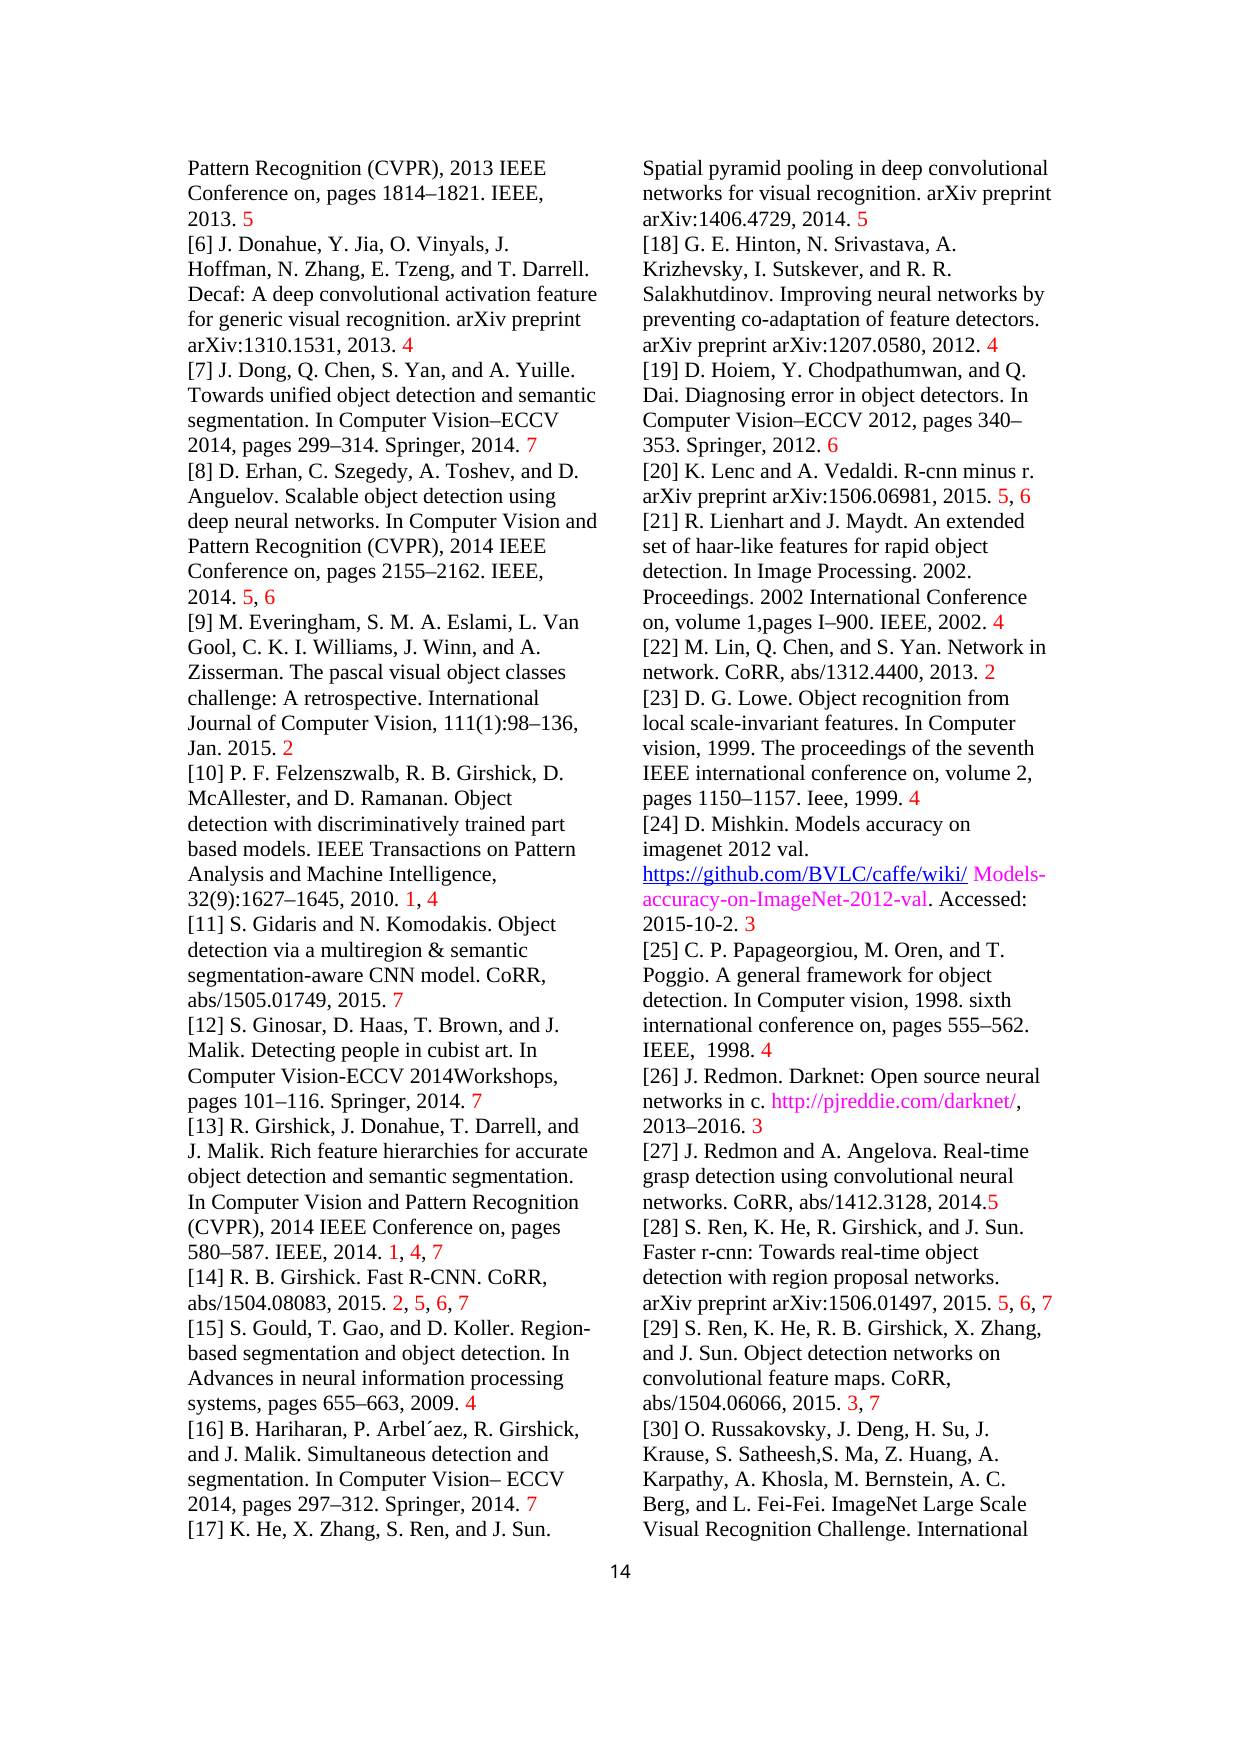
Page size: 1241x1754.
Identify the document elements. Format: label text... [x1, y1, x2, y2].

text [28] S. Ren, K. He, R. Girshick, and J. Sun. Faster r-cnn: Towards real-time object detection with region proposal networks. arXiv preprint arXiv:1506.01497, 2015. 5, 6, 7 [642, 1214, 1053, 1315]
text [29] S. Ren, K. He, R. B. Girshick, X. Zhang, and J. Sun. Object detection networks on convolutional feature maps. CoRR, abs/1504.06066, 2015. 3, 7 [642, 1315, 1053, 1416]
text [13] R. Girshick, J. Donahue, T. Darrell, and J. Malik. Rich feature hierarchies for accurate object detection and semantic segmentation. In Computer Vision and Pattern Recognition (CVPR), 2014 IEEE Conference on, pages 580–587. IEEE, 2014. 1, 4, 7 [187, 1113, 598, 1264]
text [8] D. Erhan, C. Szegedy, A. Toshev, and D. Anguelov. Scalable object detection using deep neural networks. In Computer Vision and Pattern Recognition (CVPR), 2014 IEEE Conference on, pages 2155–2162. IEEE, 2014. 5, 6 [187, 458, 598, 609]
text [26] J. Redmon. Darknet: Open source neural networks in c. http://pjreddie.com/darknet/, 2013–2016. 3 [642, 1063, 1053, 1138]
text [20] K. Lenc and A. Vedaldi. R-cnn minus r. arXiv preprint arXiv:1506.06981, 2015. 5, 6 [642, 458, 1053, 508]
text [11] S. Gidaris and N. Komodakis. Object detection via a multiregion & semantic segmentation-aware CNN model. CoRR, abs/1505.01749, 2015. 7 [187, 911, 598, 1012]
text [23] D. G. Lowe. Object recognition from local scale-invariant features. In Computer vision, 1999. The proceedings of the seventh IEEE international conference on, volume 2, pages 1150–1157. Ieee, 1999. 4 [642, 684, 1053, 811]
text [27] J. Redmon and A. Angelova. Real-time grasp detection using convolutional neural networks. CoRR, abs/1412.3128, 2014.5 [642, 1138, 1053, 1214]
text [9] M. Everingham, S. M. A. Eslami, L. Van Gool, C. K. I. Williams, J. Winn, and A. Zisserman. The pascal visual object classes challenge: A retrospective. International Journal of Computer Vision, 111(1):98–136, Jan. 2015. 2 [187, 609, 598, 760]
text [14] R. B. Girshick. Fast R-CNN. CoRR, abs/1504.08083, 2015. 2, 5, 6, 7 [187, 1264, 598, 1315]
text [12] S. Ginosar, D. Haas, T. Brown, and J. Malik. Detecting people in cubist art. In Computer Vision-ECCV 2014Workshops, pages 101–116. Springer, 2014. 7 [187, 1012, 598, 1113]
text [6] J. Donahue, Y. Jia, O. Vinyals, J. Hoffman, N. Zhang, E. Tzeng, and T. Darrell. Decaf: A deep convolutional activation feature for generic visual recognition. arXiv preprint arXiv:1310.1531, 2013. 4 [187, 231, 598, 357]
text [21] R. Lienhart and J. Maydt. An extended set of haar-like features for rapid object detection. In Image Processing. 2002. Proceedings. 2002 International Conference on, volume 1,pages I–900. IEEE, 2002. 4 [642, 508, 1053, 634]
text [15] S. Gould, T. Gao, and D. Koller. Region-based segmentation and object detection. In Advances in neural information processing systems, pages 655–663, 2009. 4 [187, 1315, 598, 1416]
text [22] M. Lin, Q. Chen, and S. Yan. Network in network. CoRR, abs/1312.4400, 2013. 2 [642, 634, 1053, 684]
text [10] P. F. Felzenszwalb, R. B. Girshick, D. McAllester, and D. Ramanan. Object detection with discriminatively trained part based models. IEEE Transactions on Pattern Analysis and Machine Intelligence, 32(9):1627–1645, 2010. 1, 4 [187, 760, 598, 911]
text [16] B. Hariharan, P. Arbel´aez, R. Girshick, and J. Malik. Simultaneous detection and segmentation. In Computer Vision– ECCV 2014, pages 297–312. Springer, 2014. 7 [187, 1416, 598, 1516]
text [17] K. He, X. Zhang, S. Ren, and J. Sun. Spatial pyramid pooling in deep convolutional networks for visual recognition. arXiv preprint arXiv:1406.4729, 2014. 5 [187, 1516, 598, 1542]
text [18] G. E. Hinton, N. Srivastava, A. Krizhevsky, I. Sutskever, and R. R. Salakhutdinov. Improving neural networks by preventing co-adaptation of feature detectors. arXiv preprint arXiv:1207.0580, 2012. 4 [642, 231, 1053, 357]
text [7] J. Dong, Q. Chen, S. Yan, and A. Yuille. Towards unified object detection and semantic segmentation. In Computer Vision–ECCV 2014, pages 299–314. Springer, 2014. 7 [187, 357, 598, 458]
text [25] C. P. Papageorgiou, M. Oren, and T. Poggio. A general framework for object detection. In Computer vision, 1998. sixth international conference on, pages 555–562. IEEE, 1998. 4 [642, 937, 1053, 1063]
text [17] K. He, X. Zhang, S. Ren, and J. Sun. Spatial pyramid pooling in deep convolutional networks for visual recognition. arXiv preprint arXiv:1406.4729, 2014. 5 [642, 155, 1053, 231]
text [24] D. Mishkin. Models accuracy on imagenet 2012 val. https://github.com/BVLC/caffe/wiki/ Models-accuracy-on-ImageNet-2012-val. Accessed: 2015-10-2. 3 [642, 811, 1053, 937]
text [19] D. Hoiem, Y. Chodpathumwan, and Q. Dai. Diagnosing error in object detectors. In Computer Vision–ECCV 2012, pages 340–353. Springer, 2012. 6 [642, 357, 1053, 458]
